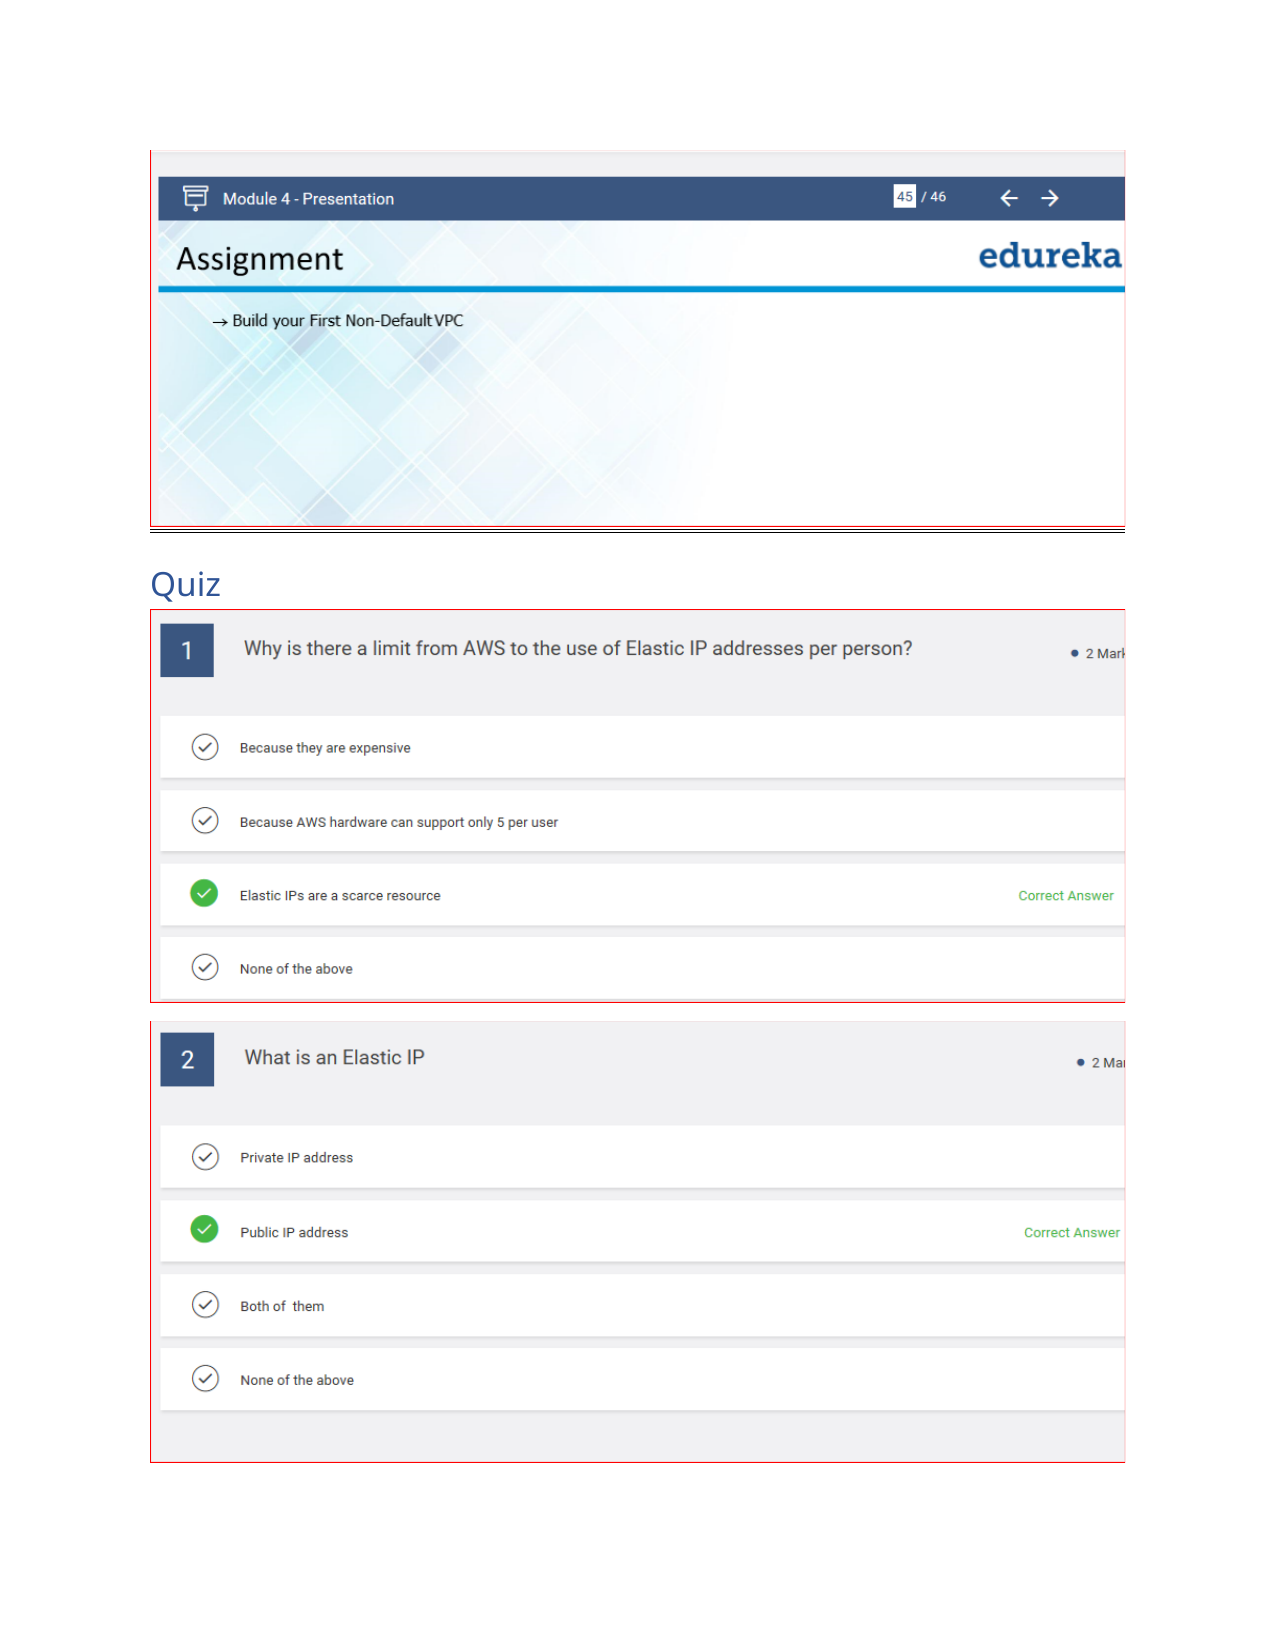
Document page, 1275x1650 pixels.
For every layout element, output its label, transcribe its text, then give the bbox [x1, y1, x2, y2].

picture [150, 150, 1125, 527]
subtitle Quiz [150, 561, 1125, 606]
picture [150, 1021, 1125, 1463]
picture [150, 609, 1125, 1003]
